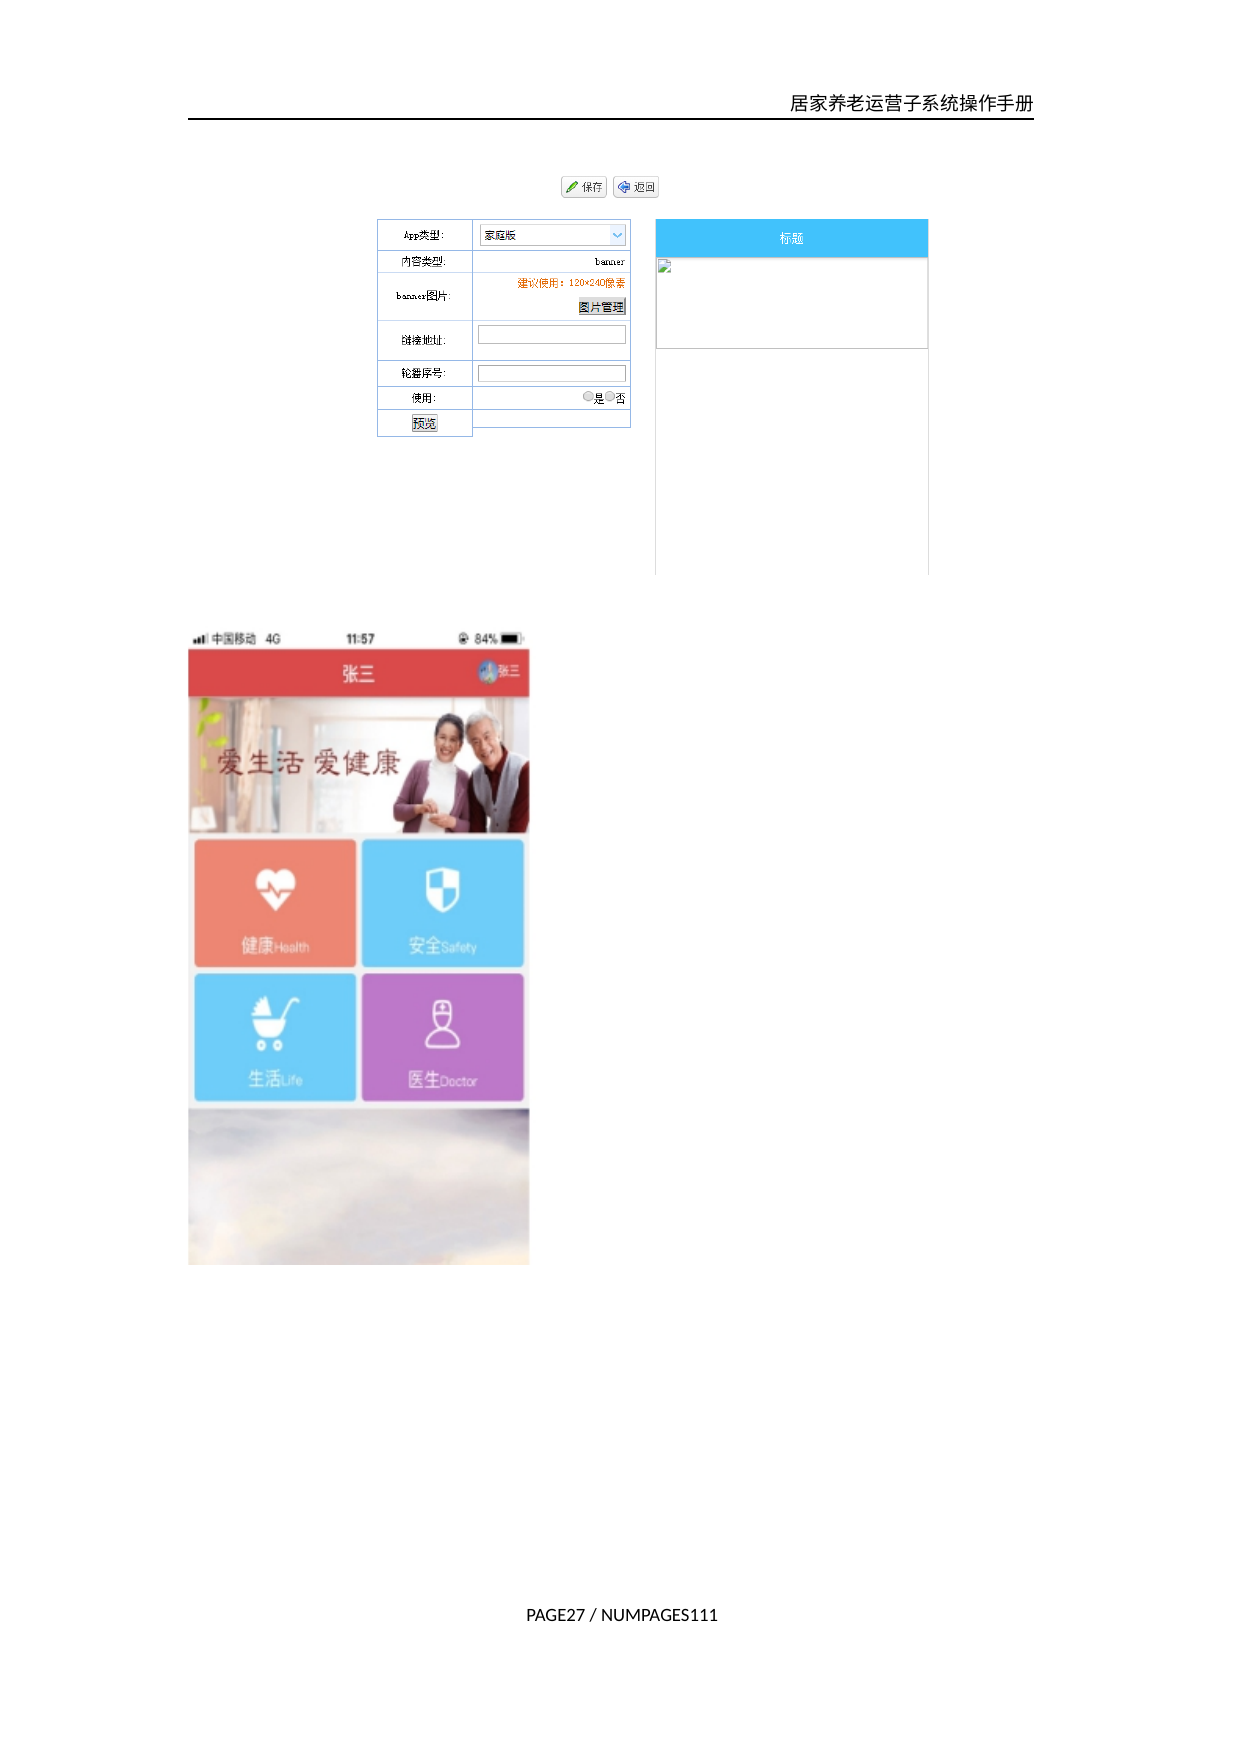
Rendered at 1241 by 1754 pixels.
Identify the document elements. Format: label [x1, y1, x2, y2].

picture [187, 626, 536, 1265]
picture [187, 158, 1053, 586]
